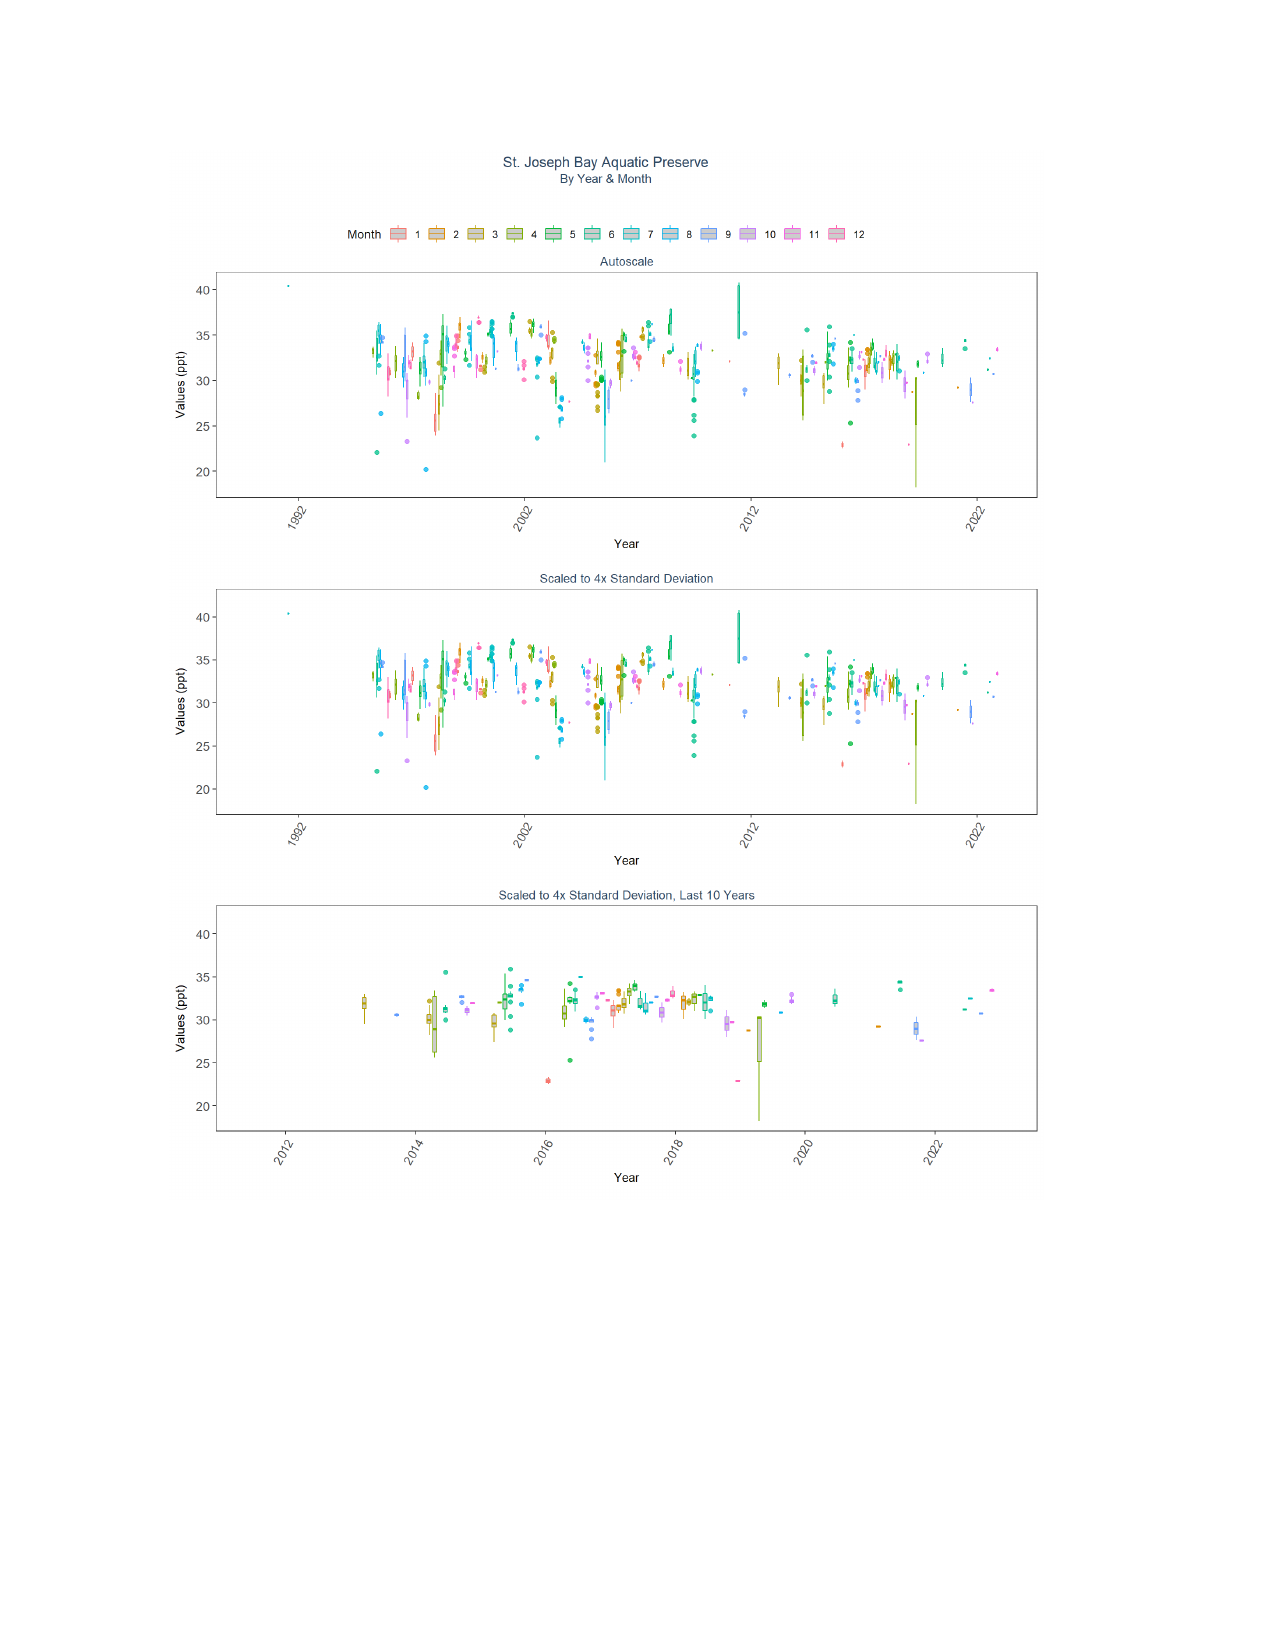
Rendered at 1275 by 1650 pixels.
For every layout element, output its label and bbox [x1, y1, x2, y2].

picture [168, 150, 1044, 1200]
